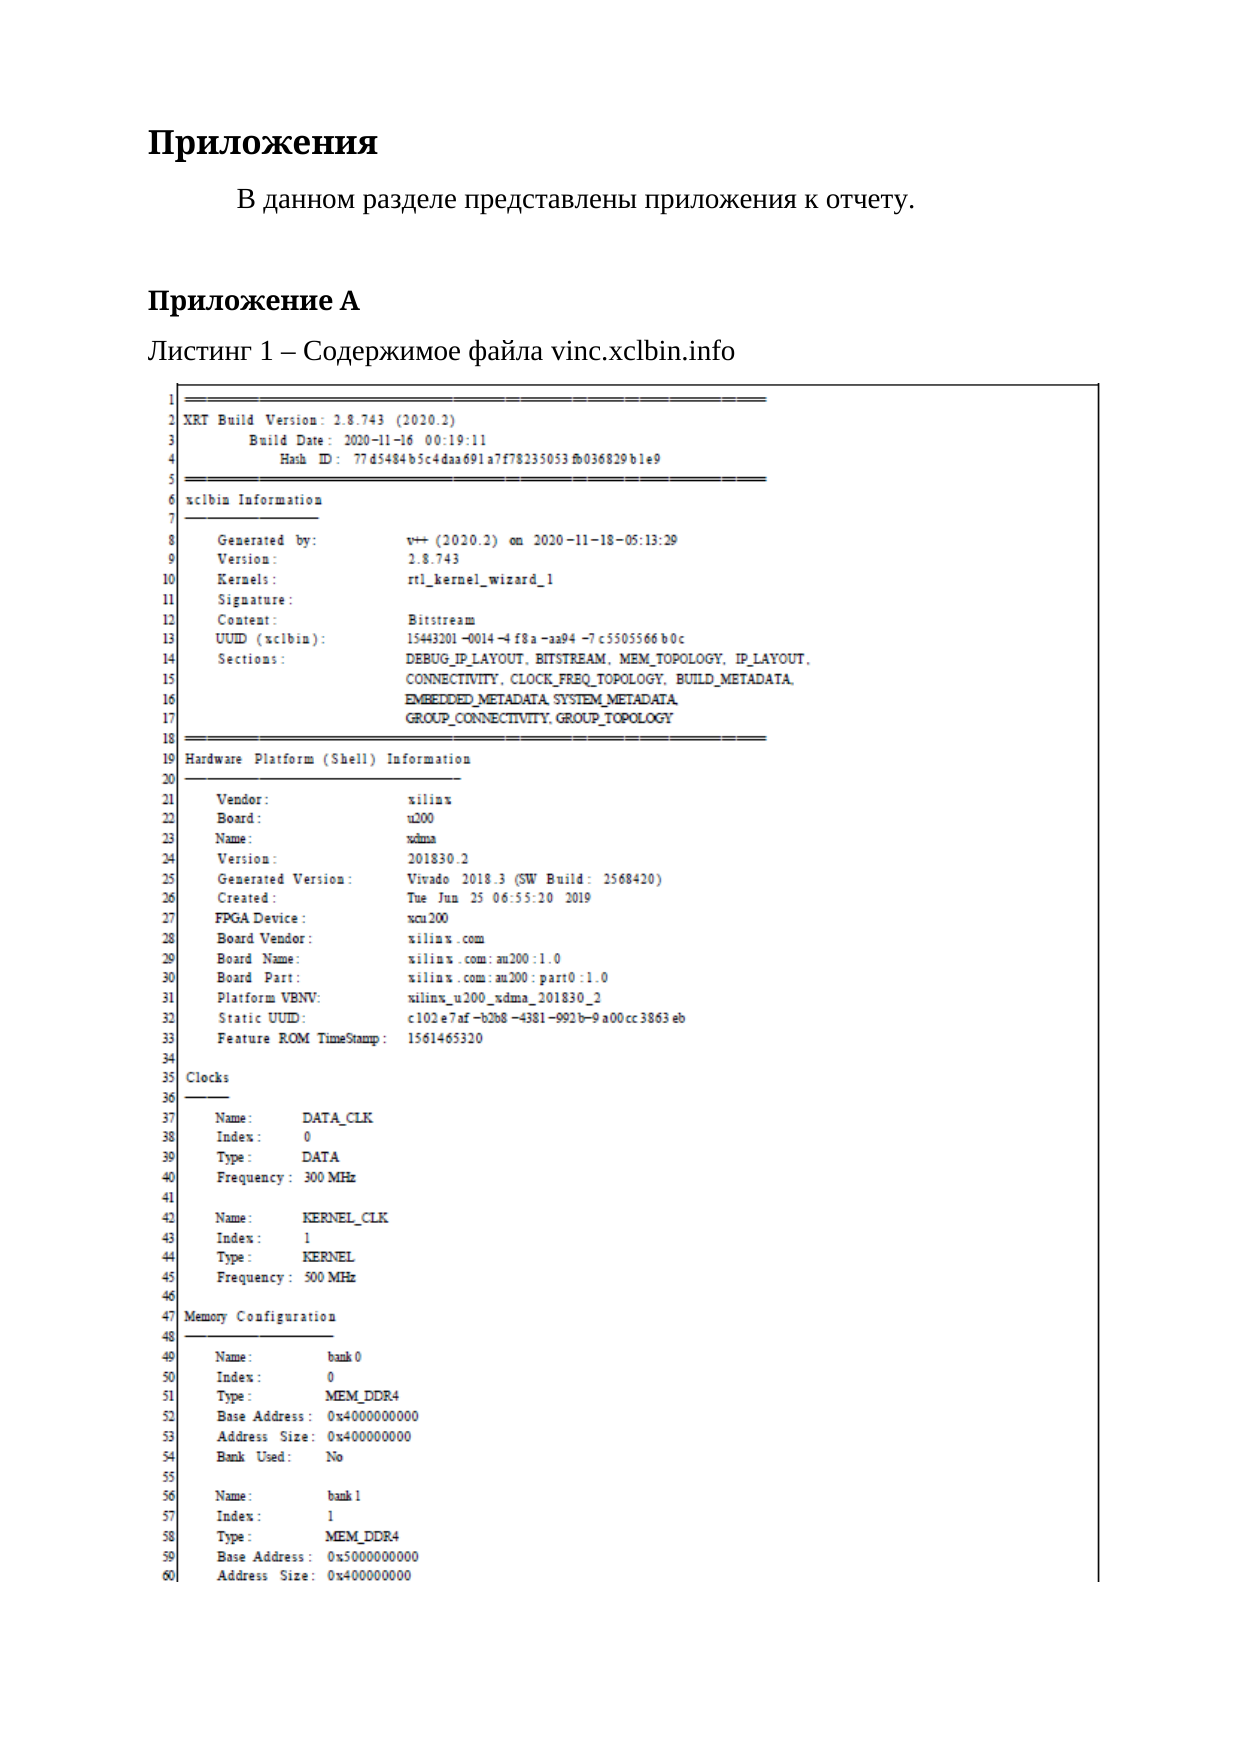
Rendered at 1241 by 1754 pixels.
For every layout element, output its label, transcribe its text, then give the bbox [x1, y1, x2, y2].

subtitle Приложение А [148, 286, 1181, 317]
subtitle Приложения [148, 124, 1181, 162]
text В данном разделе представлены приложения к отчету. [148, 182, 1181, 215]
text Листинг 1 – Содержимое файла vinc.xclbin.info [148, 333, 1181, 367]
picture [153, 383, 1107, 1582]
